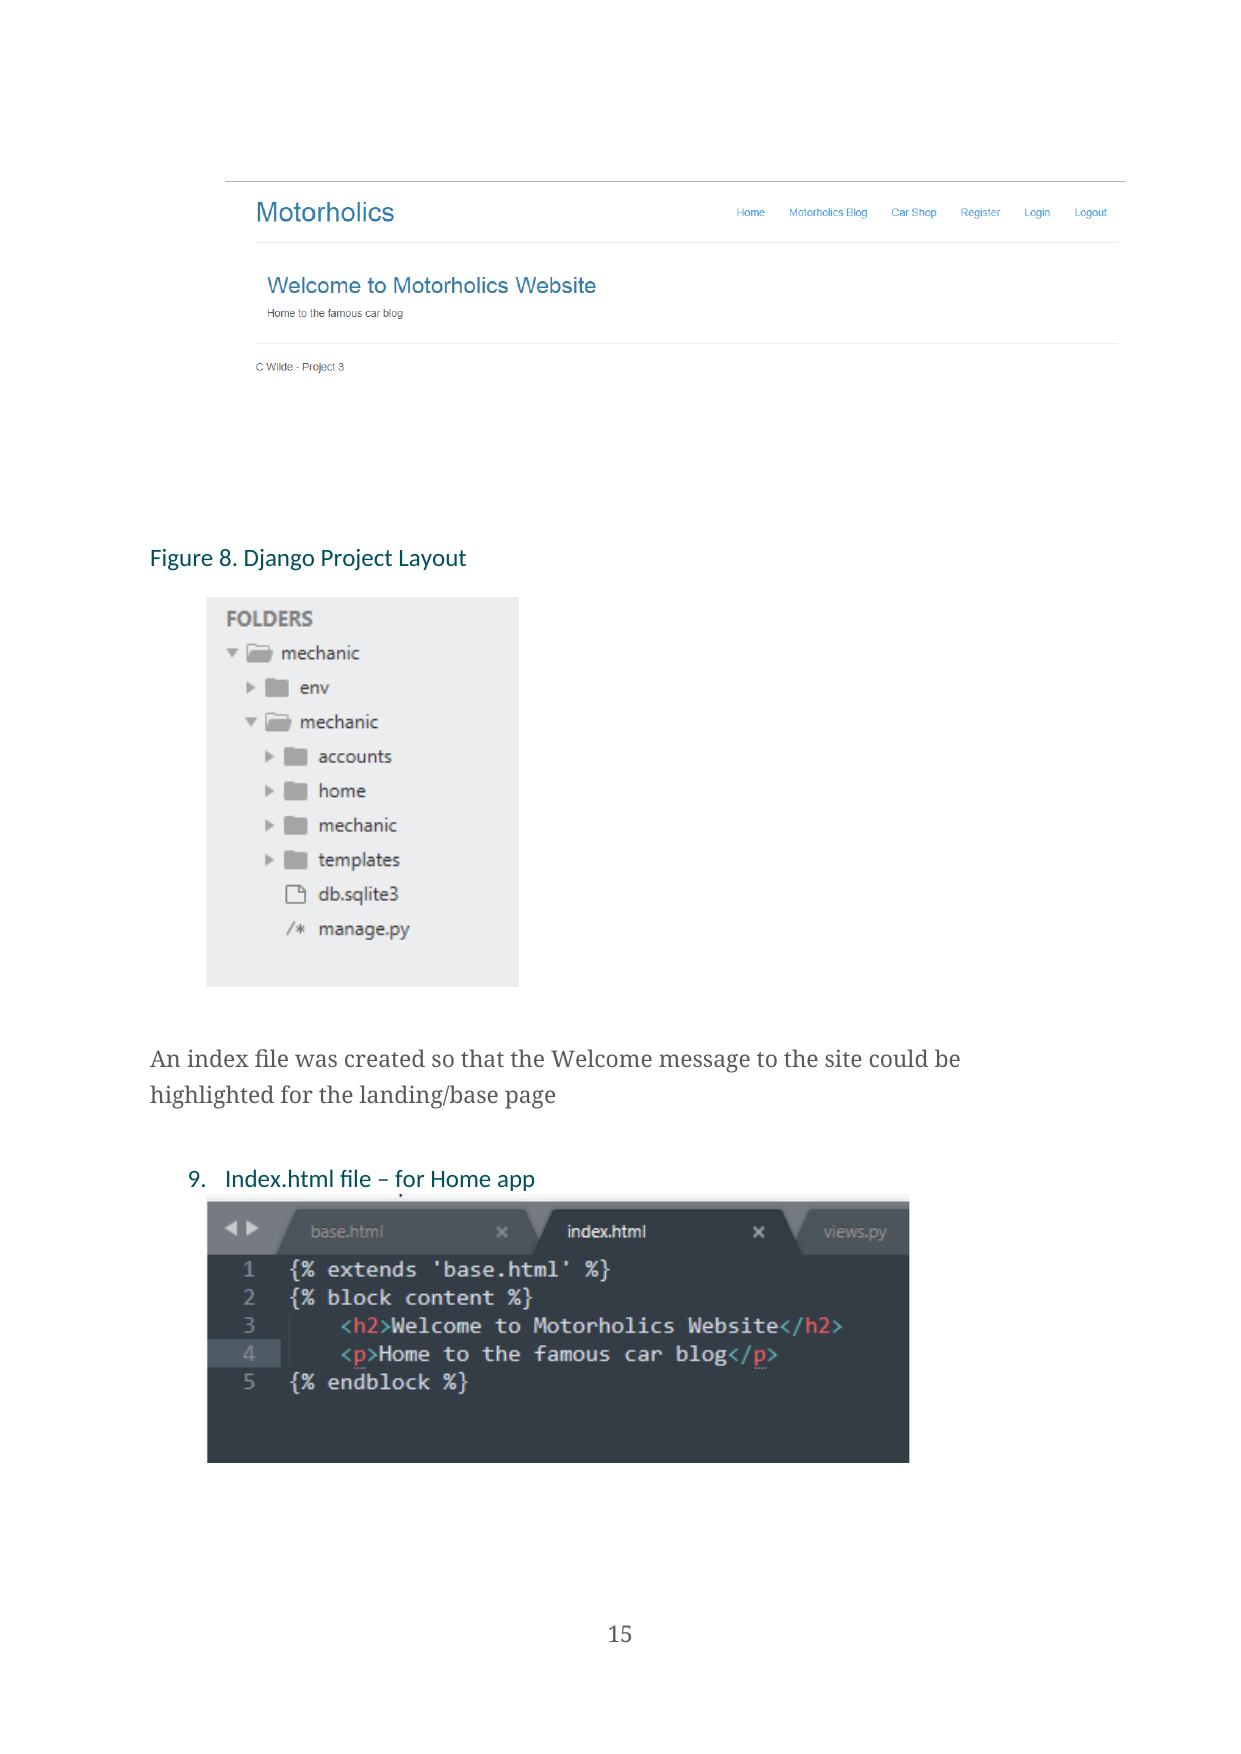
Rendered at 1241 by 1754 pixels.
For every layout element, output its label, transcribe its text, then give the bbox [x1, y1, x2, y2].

text Figure 8. Django Project Layout [150, 542, 1090, 572]
picture [225, 181, 1125, 417]
list Index.html file – for Home app [187, 1164, 1090, 1194]
text An index file was created so that the Welcome message to the site could be highlighted for the landing/base page [150, 1043, 1090, 1110]
picture [206, 1194, 910, 1463]
picture [206, 597, 519, 987]
